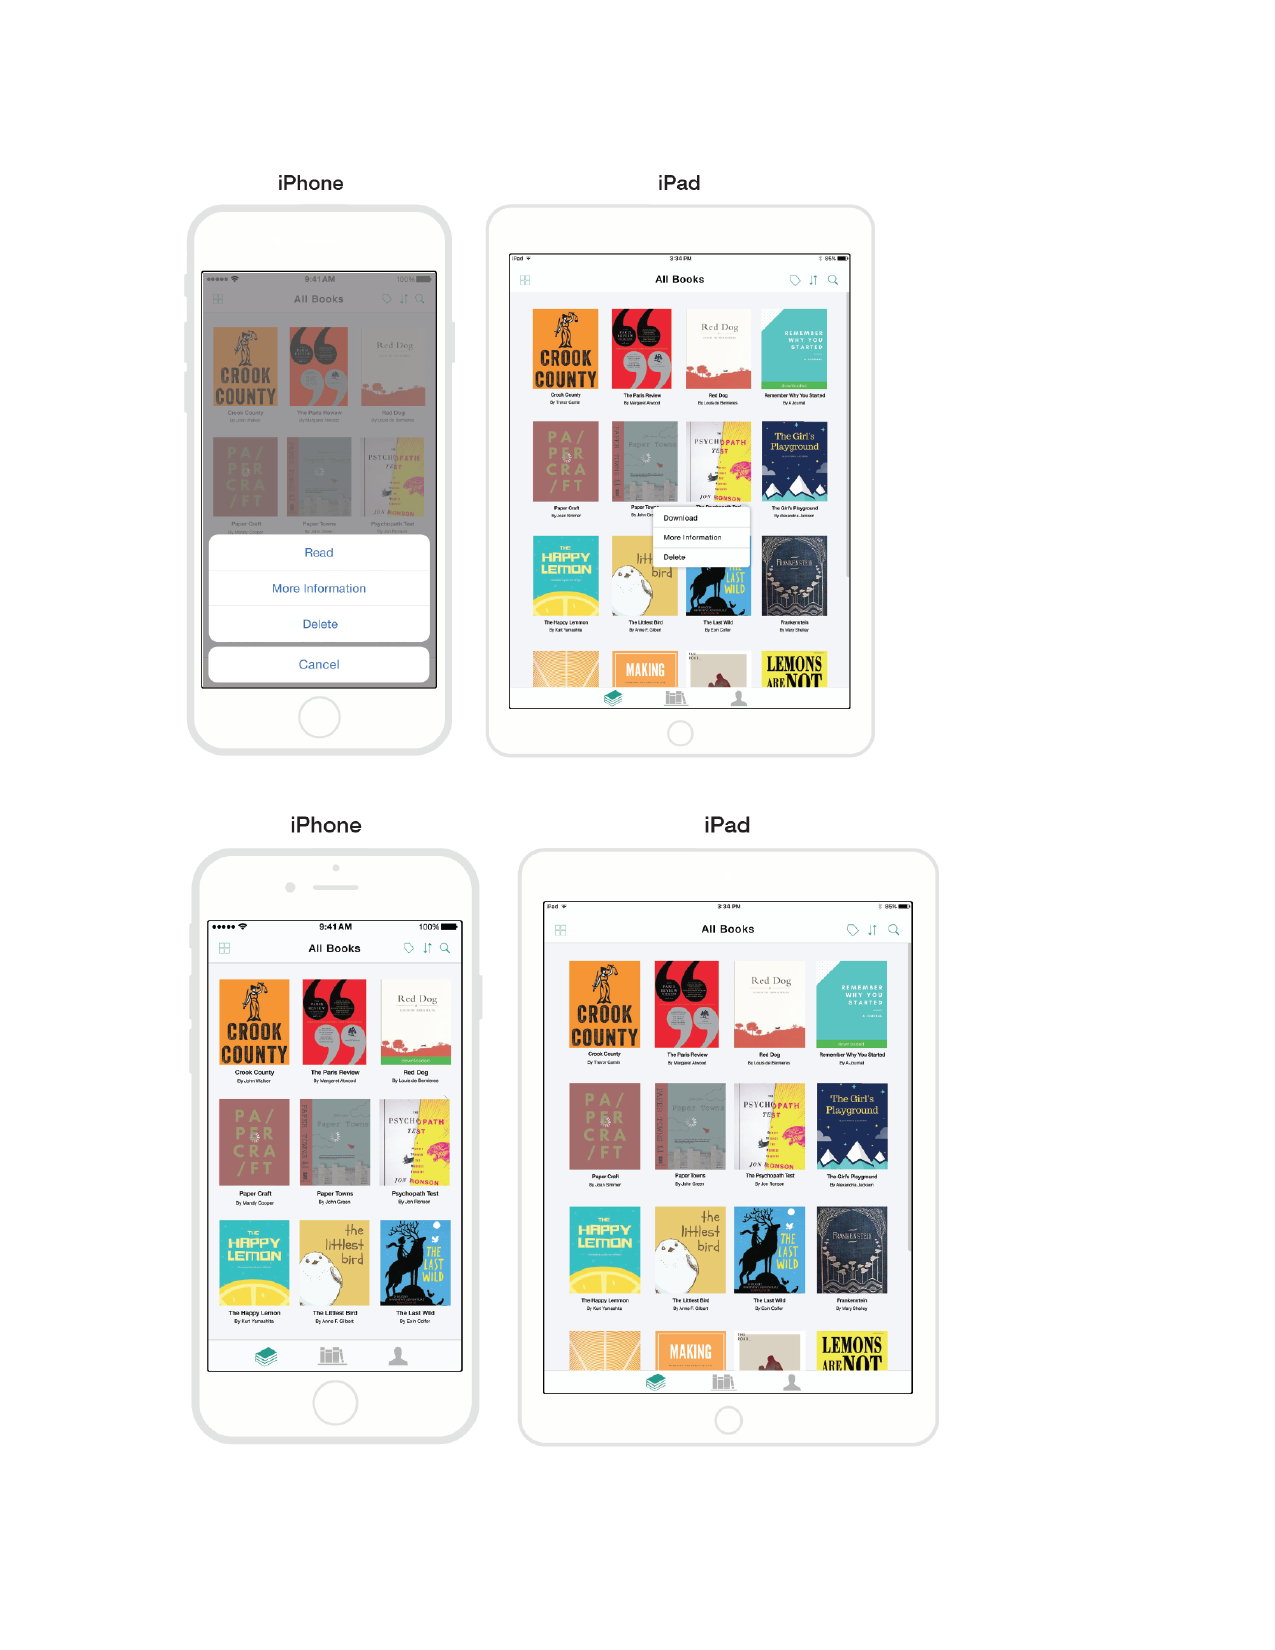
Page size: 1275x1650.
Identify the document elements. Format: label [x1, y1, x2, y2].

picture [150, 150, 979, 1481]
